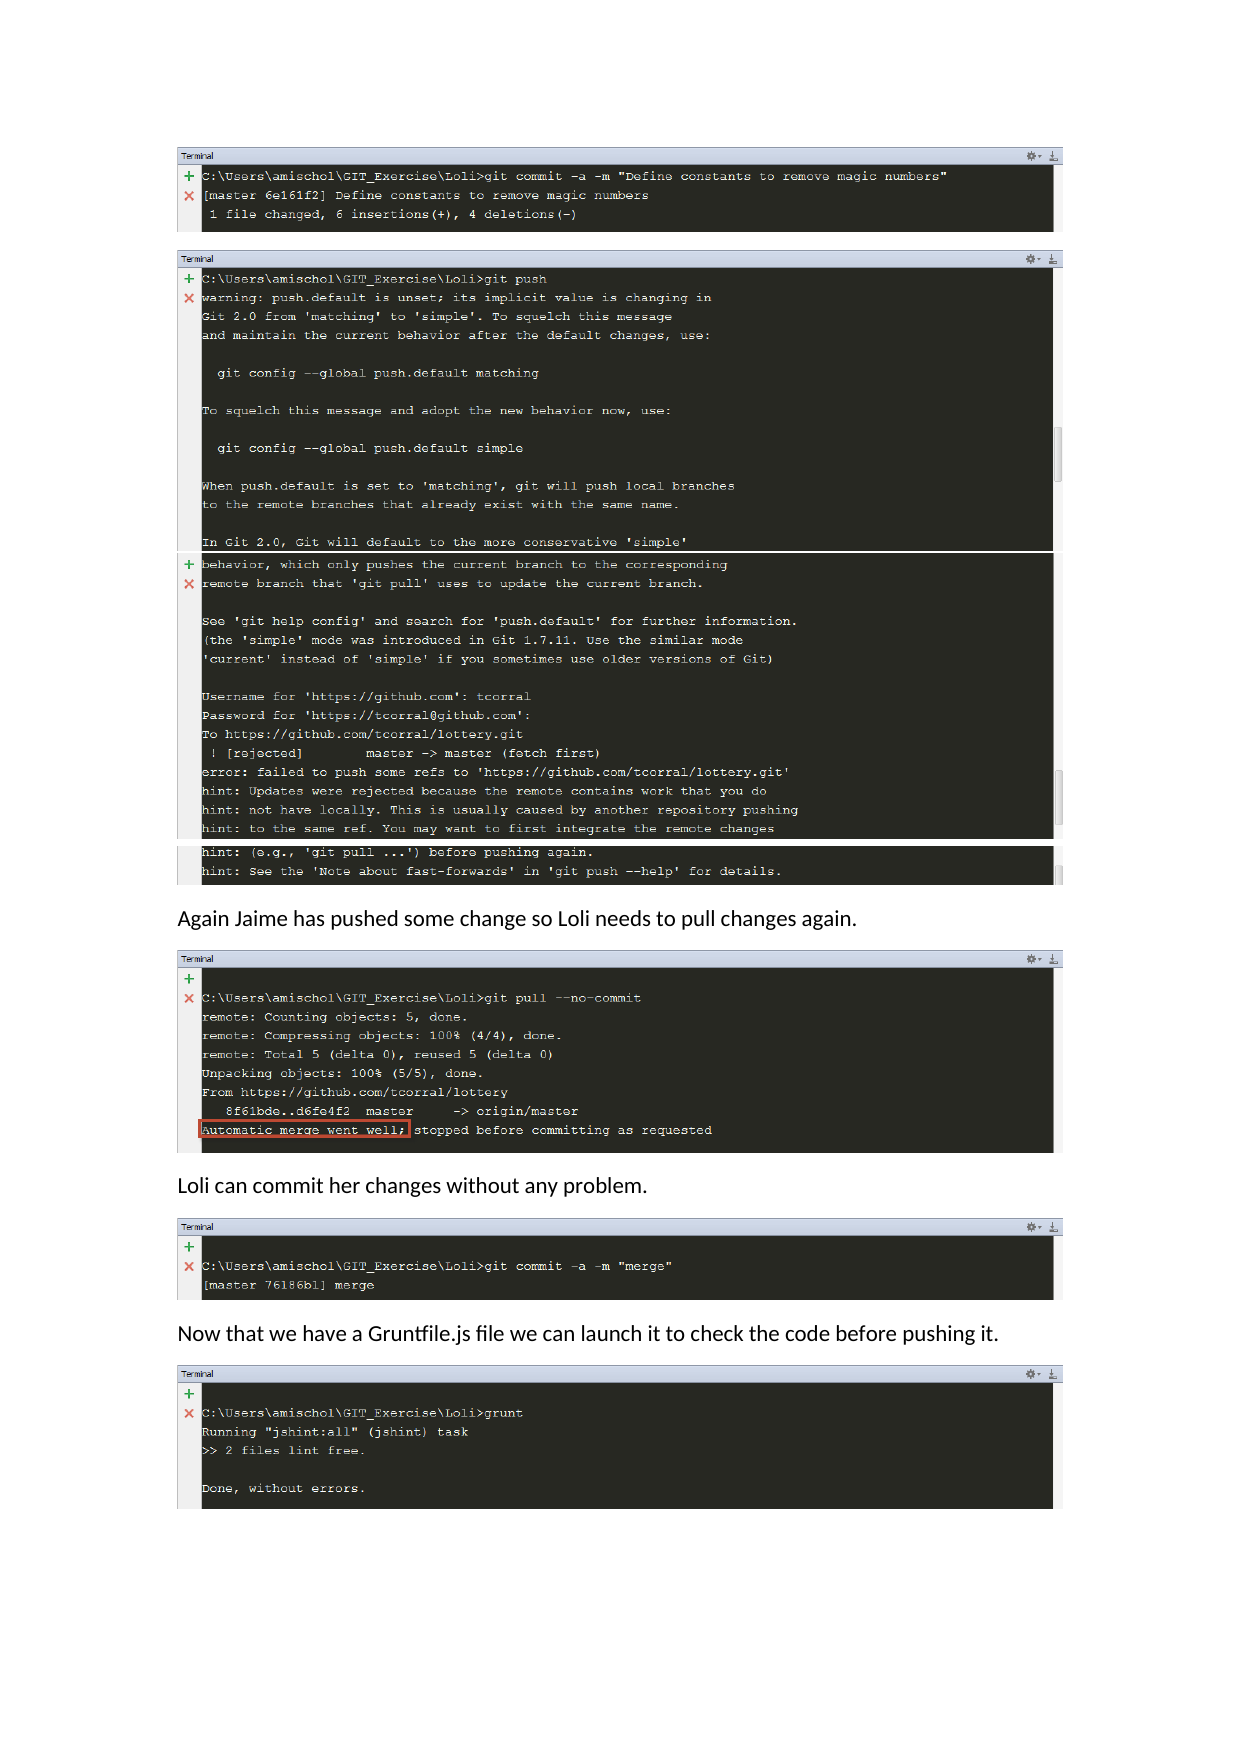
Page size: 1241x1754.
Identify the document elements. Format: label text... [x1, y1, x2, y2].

picture [177, 950, 1063, 1153]
picture [177, 1218, 1063, 1300]
text Again Jaime has pushed some change so Loli needs to pull changes again. [177, 904, 1063, 932]
picture [177, 250, 1063, 551]
picture [177, 846, 1063, 885]
text Loli can commit her changes without any problem. [177, 1172, 1063, 1199]
picture [177, 1365, 1063, 1509]
text Now that we have a Gruntfile.js file we can launch it to check the code before pushing it. [177, 1319, 1063, 1347]
picture [177, 553, 1063, 839]
picture [177, 147, 1063, 232]
